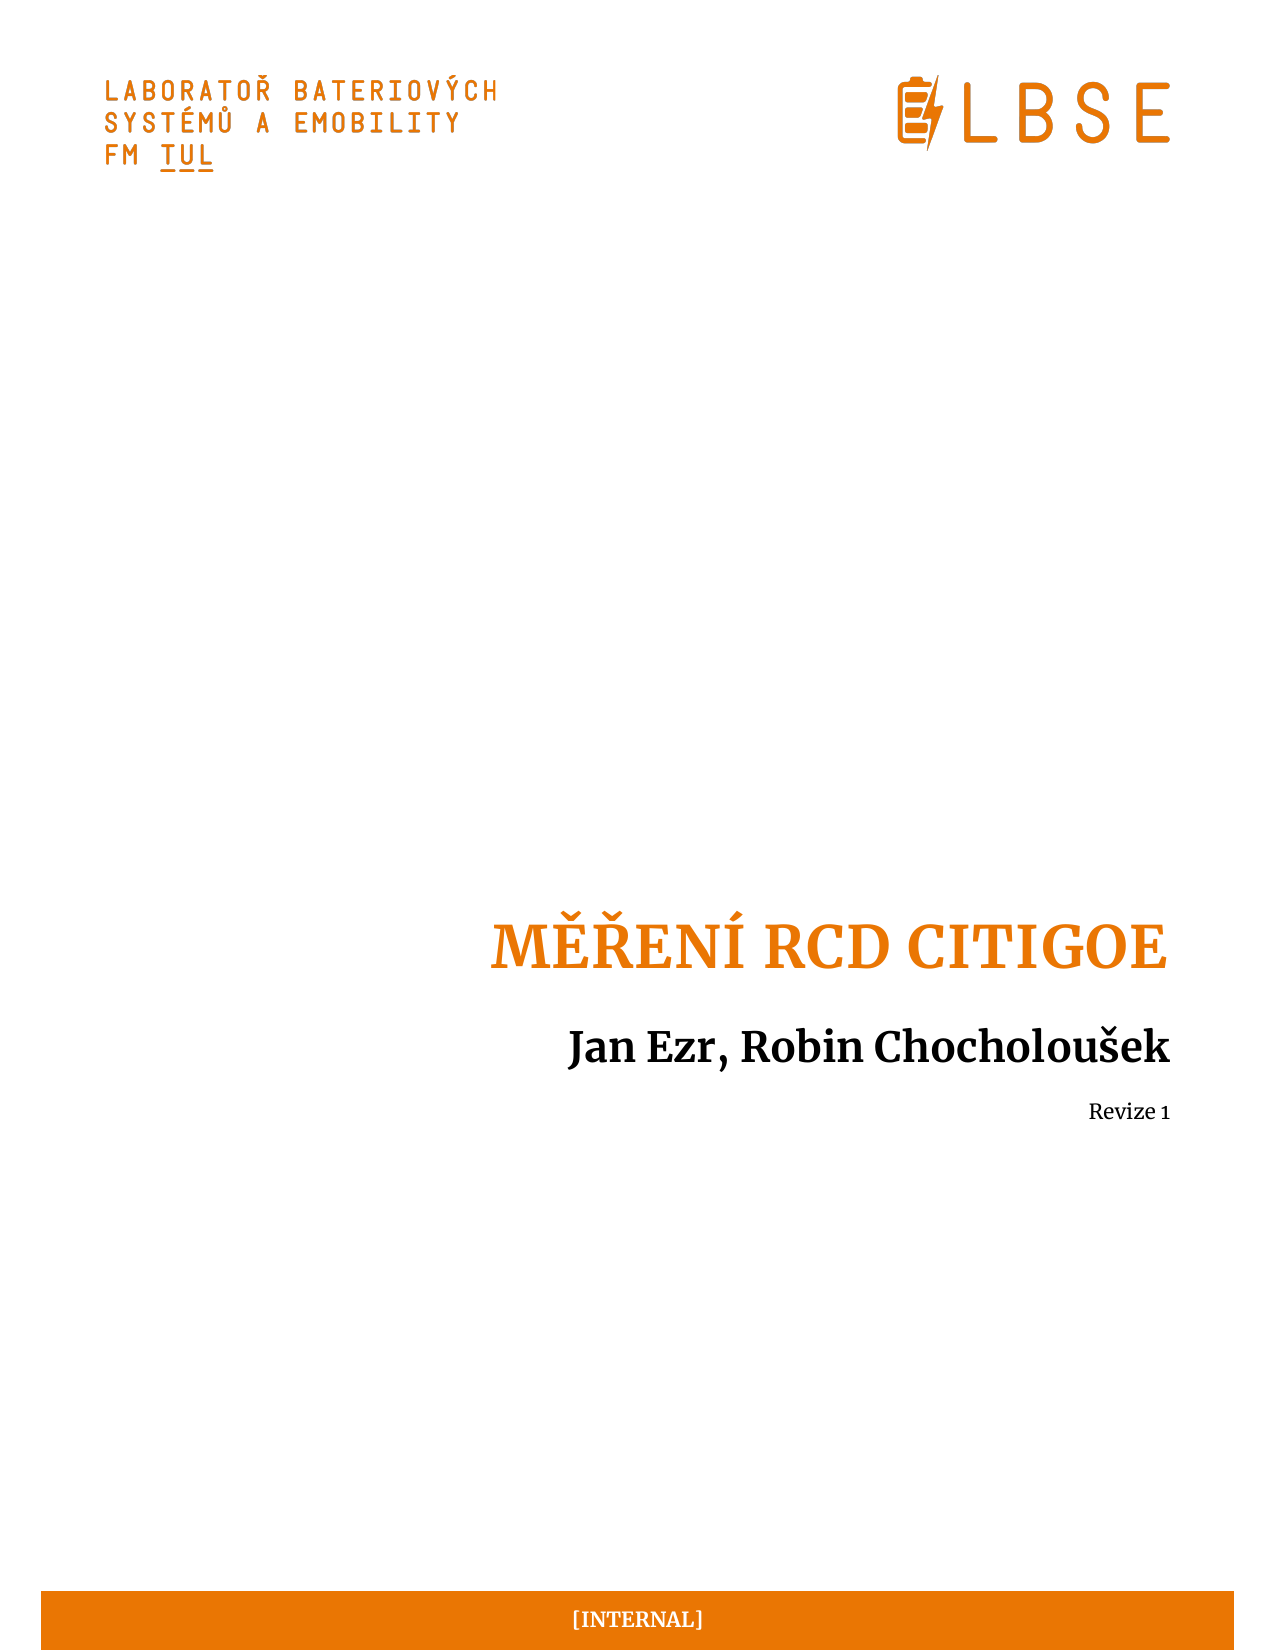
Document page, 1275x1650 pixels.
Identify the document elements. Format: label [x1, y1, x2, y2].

picture [105, 75, 496, 172]
picture [897, 75, 1170, 151]
